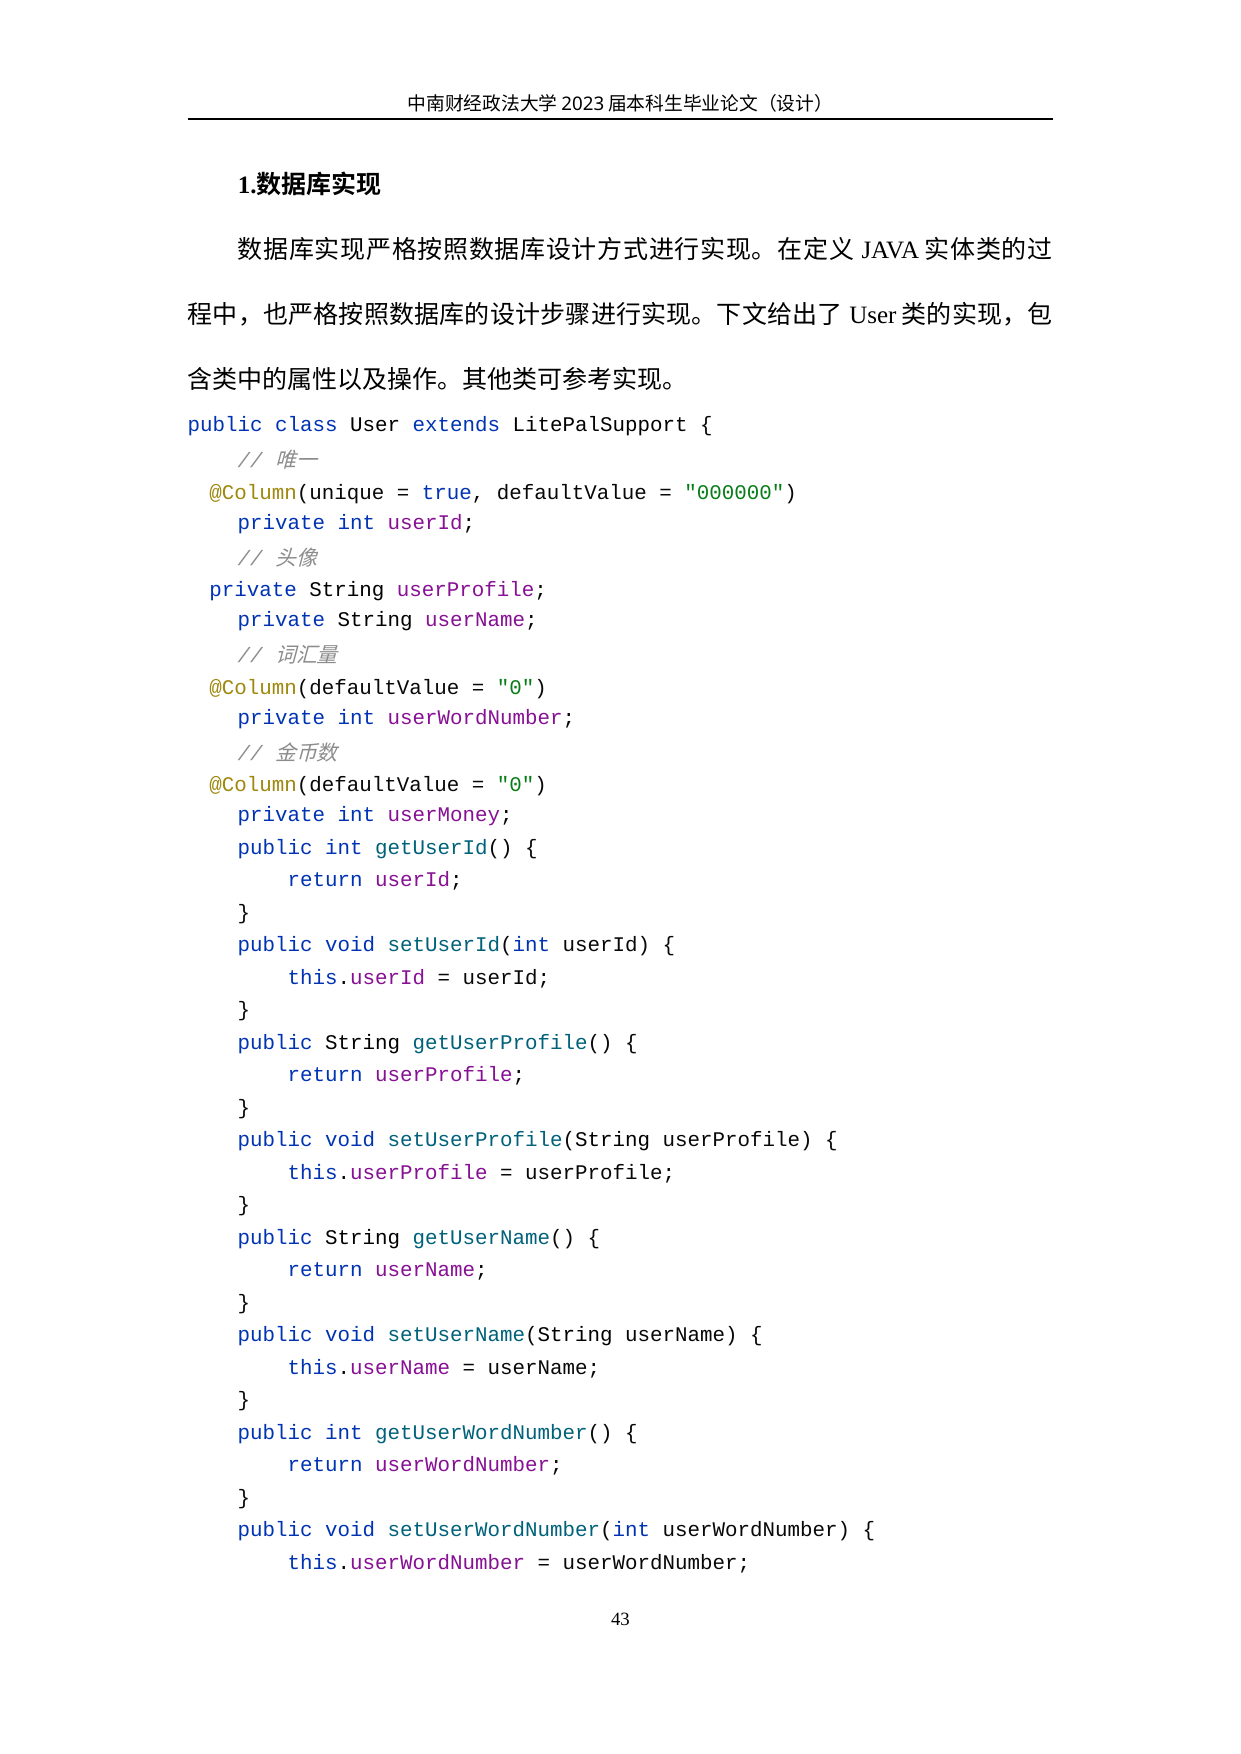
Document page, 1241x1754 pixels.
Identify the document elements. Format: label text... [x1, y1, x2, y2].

text 1.数据库实现 [187, 150, 1053, 215]
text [187, 410, 1053, 1580]
text 数据库实现严格按照数据库设计方式进行实现。在定义JAVA实体类的过程中，也严格按照数据库的设计步骤进行实现。下文给出了User类的实现，包含类中的属性以及操作。其他类可参考实现。 [187, 215, 1053, 410]
